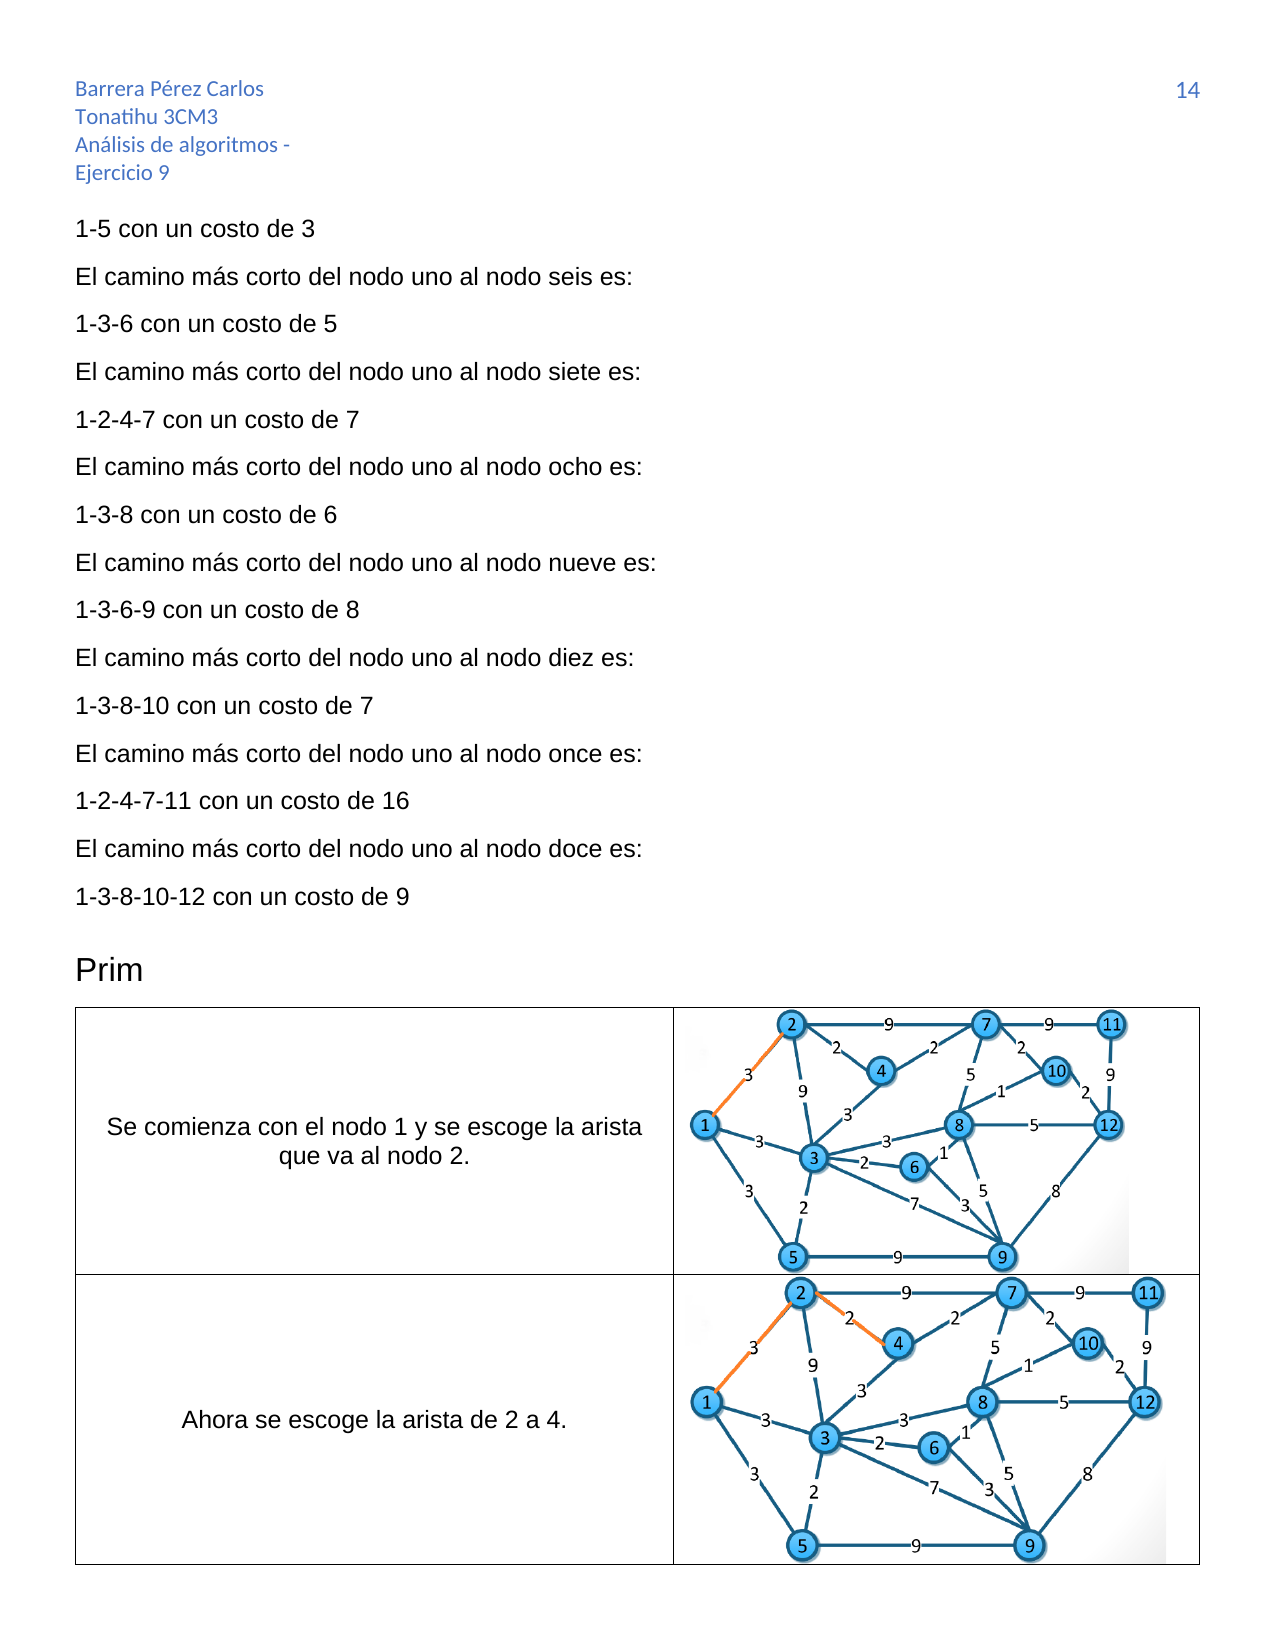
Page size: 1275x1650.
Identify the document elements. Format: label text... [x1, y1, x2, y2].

table_header Se comienza con el nodo 1 y se escoge la arista que va al nodo 2. [76, 1008, 673, 1274]
table_cell Ahora se escoge la arista de 2 a 4. [76, 1275, 673, 1563]
subtitle Prim [75, 950, 1200, 989]
text El camino más corto del nodo uno al nodo doce es: [75, 834, 1200, 863]
picture [685, 1275, 1167, 1564]
text 1-3-6-9 con un costo de 8 [75, 596, 1200, 624]
picture [685, 1008, 1129, 1274]
text El camino más corto del nodo uno al nodo ocho es: [75, 452, 1200, 481]
text 1-5 con un costo de 3 [75, 214, 1200, 243]
text El camino más corto del nodo uno al nodo seis es: [75, 262, 1200, 290]
table_cell [1167, 1275, 1199, 1563]
text 1-3-8-10 con un costo de 7 [75, 691, 1200, 720]
text 1-3-8-10-12 con un costo de 9 [75, 882, 1200, 911]
text 1-2-4-7 con un costo de 7 [75, 405, 1200, 433]
text 1-3-6 con un costo de 5 [75, 309, 1200, 338]
text El camino más corto del nodo uno al nodo once es: [75, 739, 1200, 767]
text 1-3-8 con un costo de 6 [75, 500, 1200, 529]
table_header [1129, 1008, 1199, 1274]
text El camino más corto del nodo uno al nodo nueve es: [75, 548, 1200, 577]
table_header [674, 1008, 685, 1274]
text 1-2-4-7-11 con un costo de 16 [75, 786, 1200, 815]
table_cell [674, 1275, 685, 1563]
text El camino más corto del nodo uno al nodo diez es: [75, 643, 1200, 672]
text El camino más corto del nodo uno al nodo siete es: [75, 357, 1200, 386]
